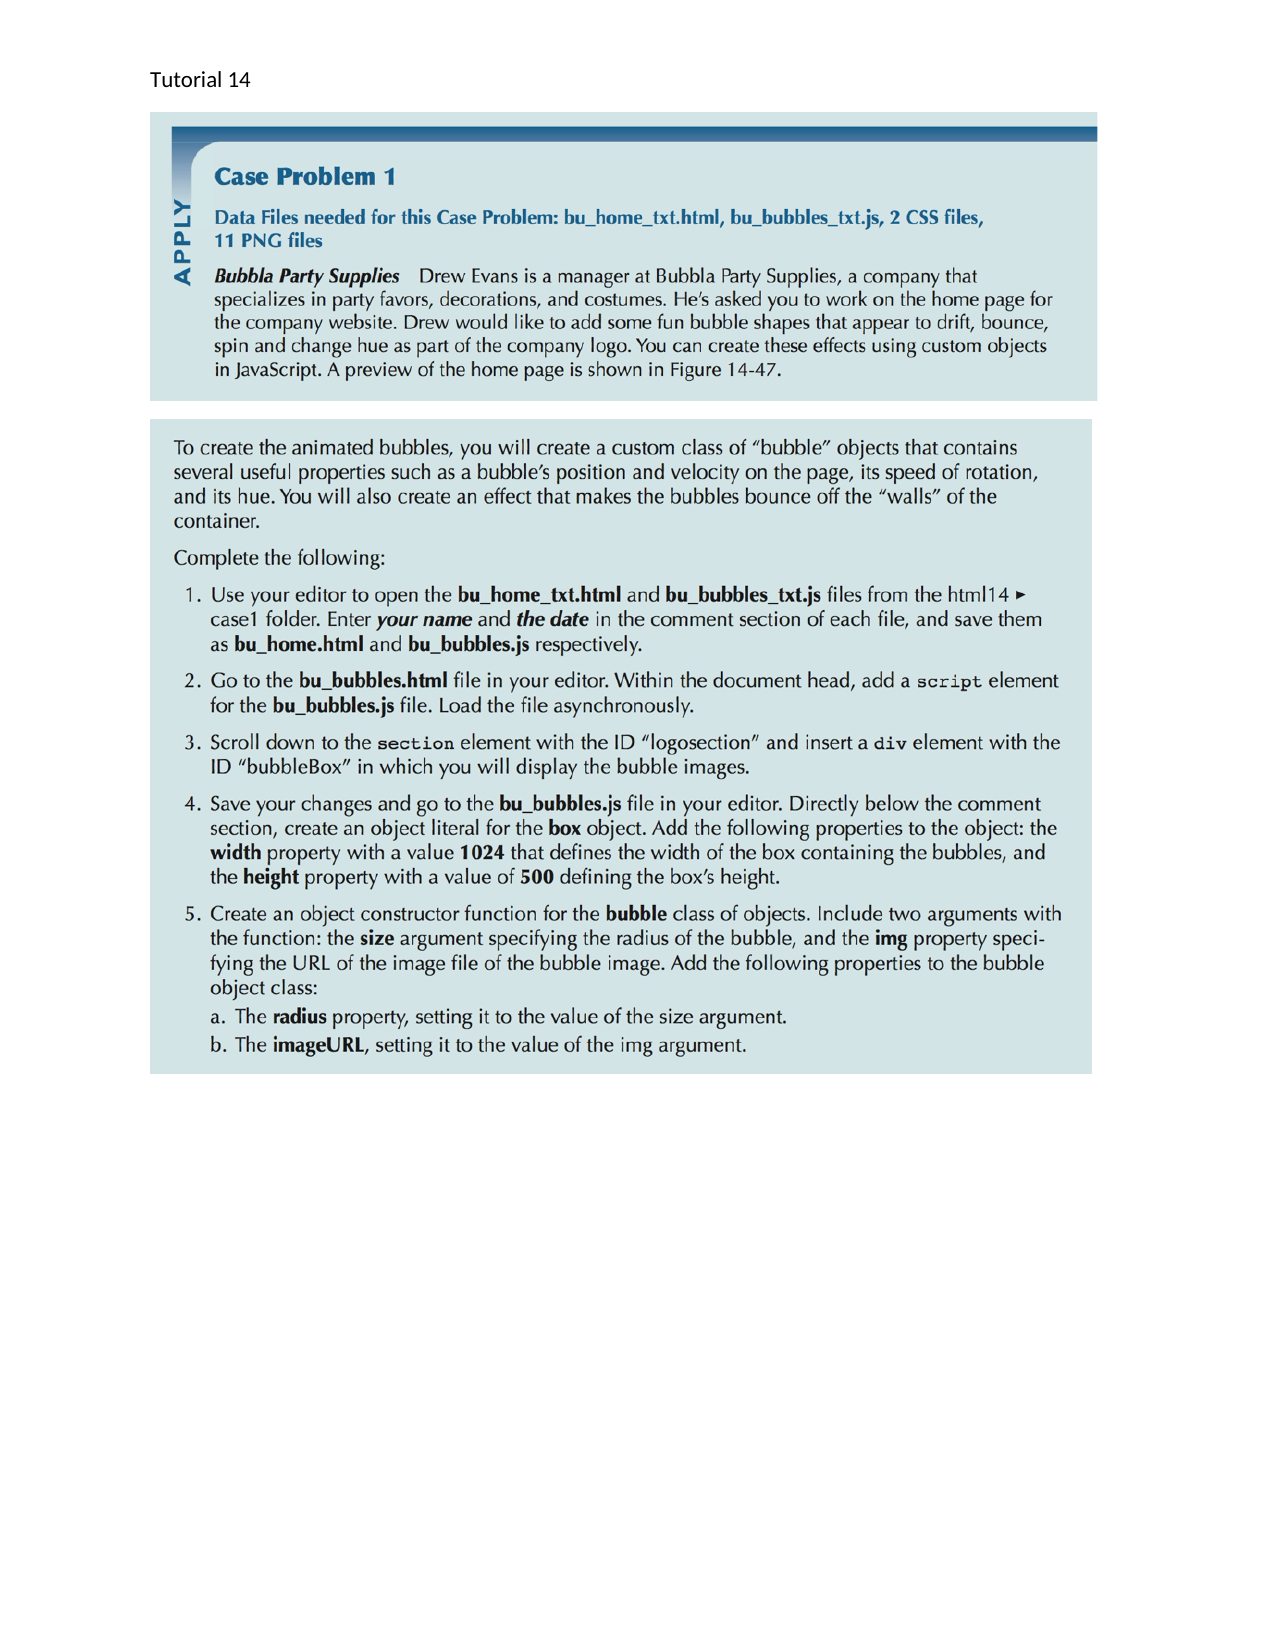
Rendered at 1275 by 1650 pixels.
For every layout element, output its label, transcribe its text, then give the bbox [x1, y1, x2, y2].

picture [150, 112, 1098, 401]
text Tutorial 14 [150, 66, 1125, 94]
picture [150, 419, 1092, 1074]
